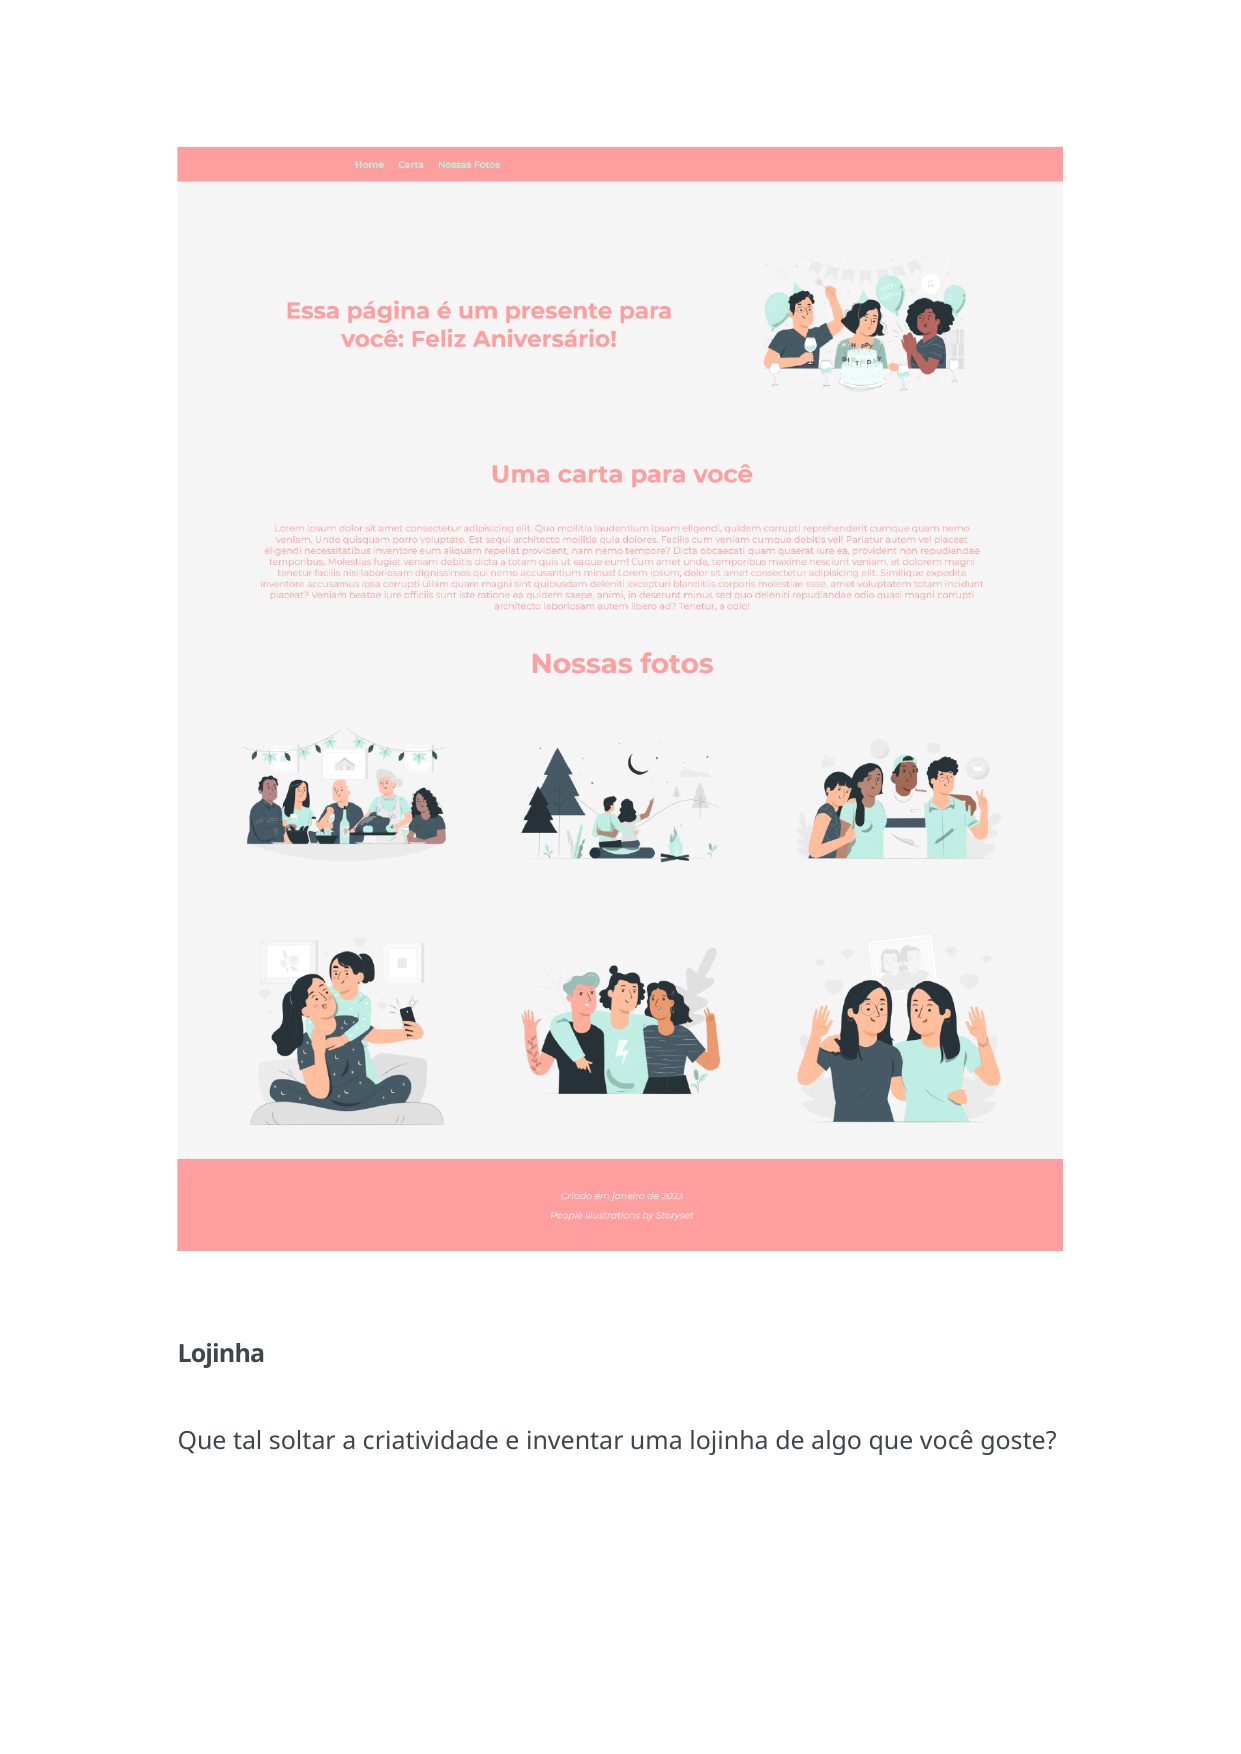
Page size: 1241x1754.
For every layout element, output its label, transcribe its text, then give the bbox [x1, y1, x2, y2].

picture [177, 147, 1063, 1251]
text Que tal soltar a criatividade e inventar uma lojinha de algo que você goste? [177, 1408, 1063, 1457]
text Lojinha [177, 1321, 1063, 1370]
